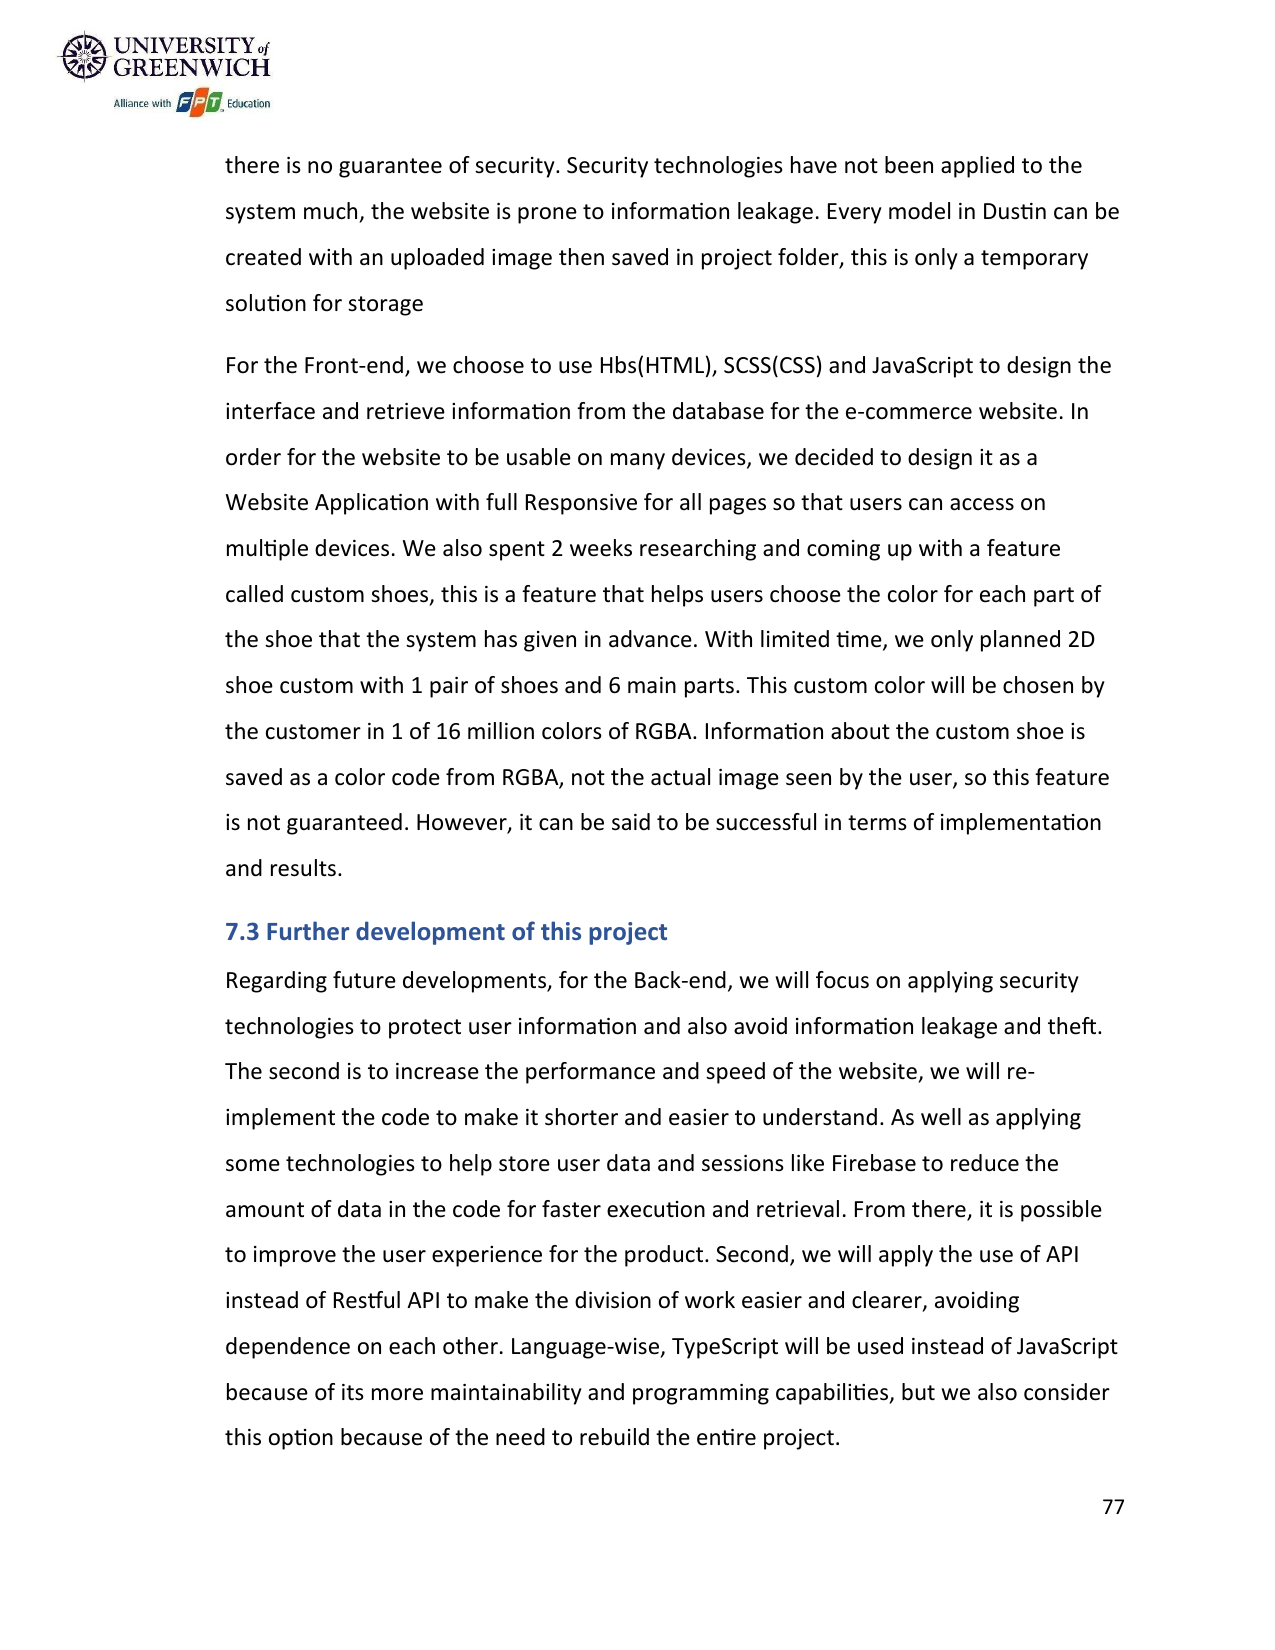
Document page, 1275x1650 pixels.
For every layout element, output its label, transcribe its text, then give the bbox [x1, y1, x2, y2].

subtitle 7.3 Further development of this project [150, 915, 1125, 948]
text Regarding future developments, for the Back-end, we will focus on applying security technologies to protect user information and also avoid information leakage and theft. The second is to increase the performance and speed of the website, we will re-implement the code to make it shorter and easier to understand. As well as applying some technologies to help store user data and sessions like Firebase to reduce the amount of data in the code for faster execution and retrieval. From there, it is possible to improve the user experience for the product. Second, we will apply the use of API instead of Restful API to make the division of work easier and clearer, avoiding dependence on each other. Language-wise, TypeScript will be used instead of JavaScript because of its more maintainability and programming capabilities, but we also consider this option because of the need to rebuild the entire project. [225, 964, 1125, 1452]
picture [38, 12, 296, 142]
text For the Front-end, we choose to use Hbs(HTML), SCSS(CSS) and JavaScript to design the interface and retrieve information from the database for the e-commerce website. In order for the website to be usable on many devices, we decided to design it as a Website Application with full Responsive for all pages so that users can access on multiple devices. We also spent 2 weeks researching and coming up with a feature called custom shoes, this is a feature that helps users choose the color for each part of the shoe that the system has given in advance. With limited time, we only planned 2D shoe custom with 1 pair of shoes and 6 main parts. This custom color will be chosen by the customer in 1 of 16 million colors of RGBA. Information about the custom shoe is saved as a color code from RGBA, not the actual image seen by the user, so this feature is not guaranteed. However, it can be said to be successful in terms of implementation and results. [225, 349, 1125, 883]
